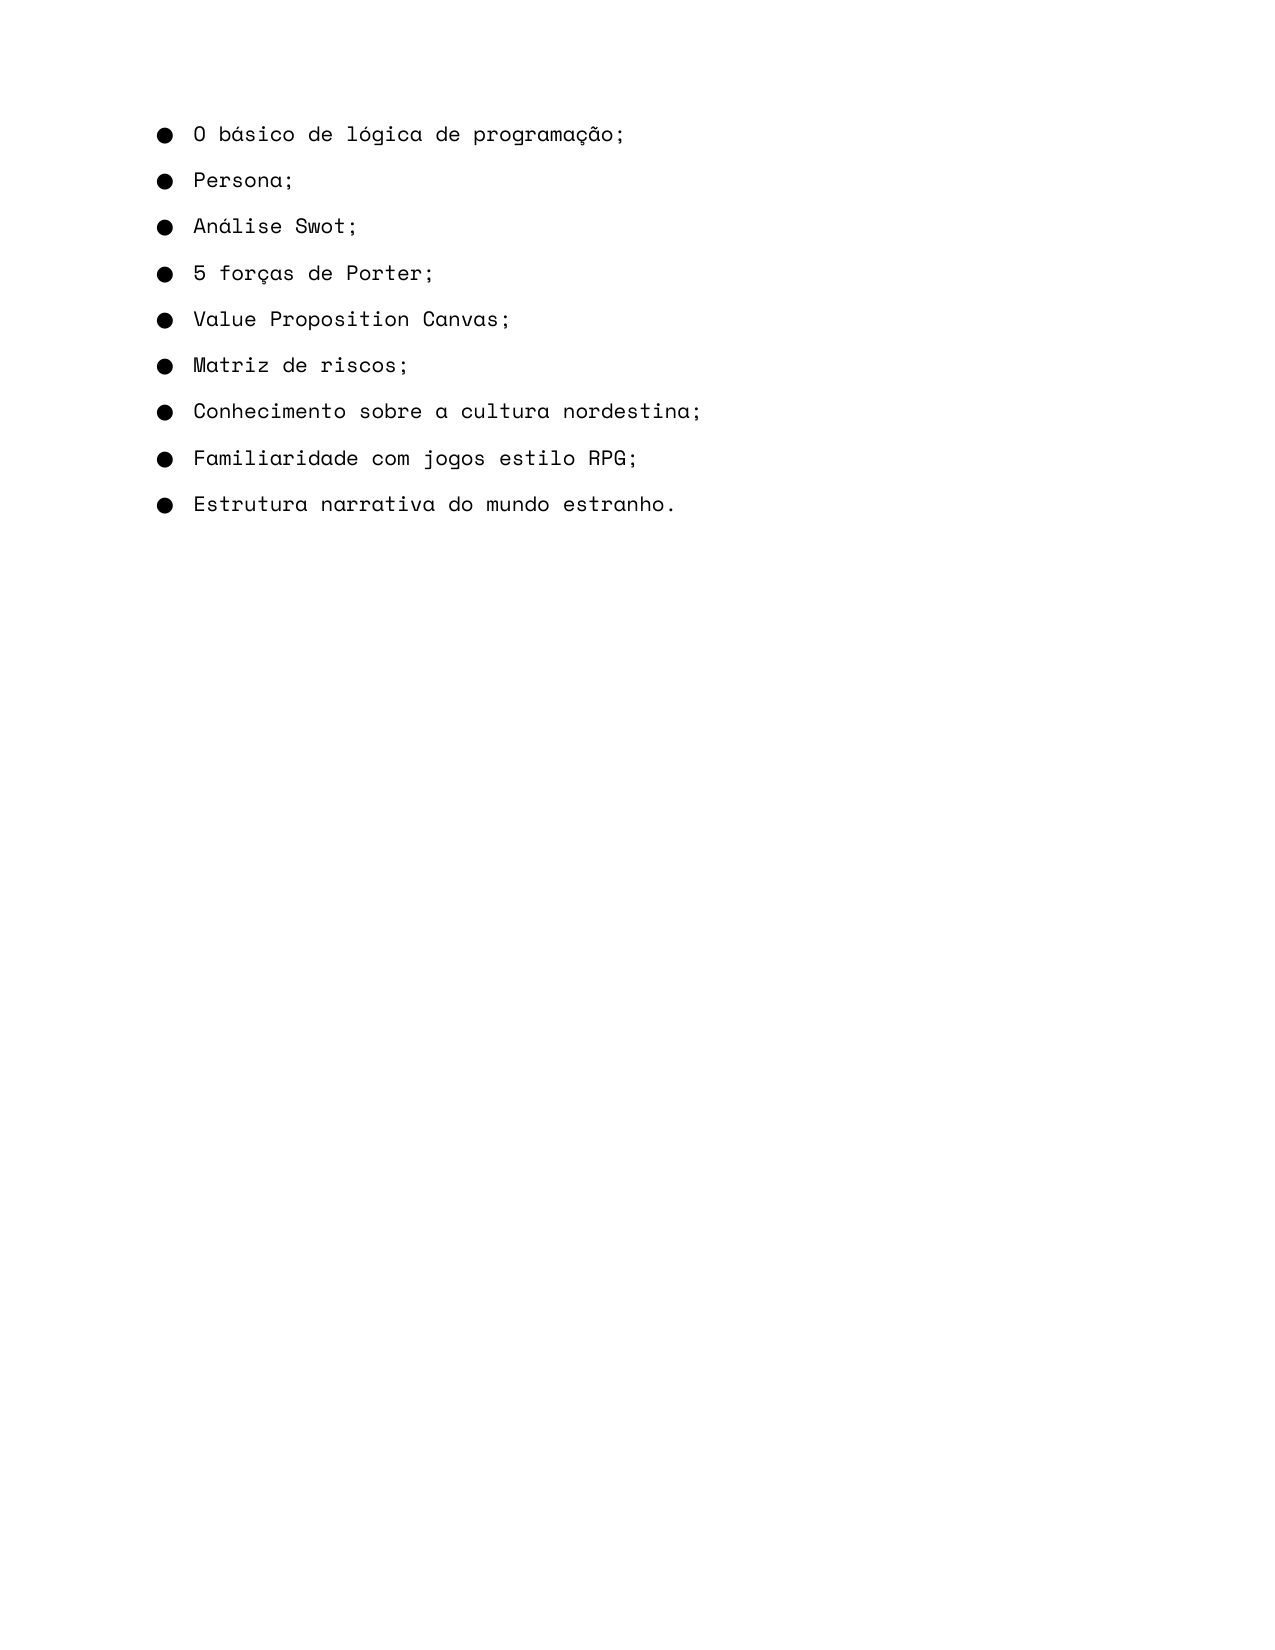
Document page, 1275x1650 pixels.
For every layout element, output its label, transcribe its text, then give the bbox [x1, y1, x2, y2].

list Estrutura narrativa do mundo estranho. [156, 488, 1152, 519]
list Análise Swot; [156, 211, 1152, 241]
list Value Proposition Canvas; [156, 303, 1152, 334]
list O básico de lógica de programação; [156, 118, 1152, 149]
list Familiaridade com jogos estilo RPG; [156, 442, 1152, 473]
list Matriz de riscos; [156, 349, 1152, 380]
list Persona; [156, 164, 1152, 195]
list 5 forças de Porter; [156, 257, 1152, 288]
list Conhecimento sobre a cultura nordestina; [156, 396, 1152, 426]
